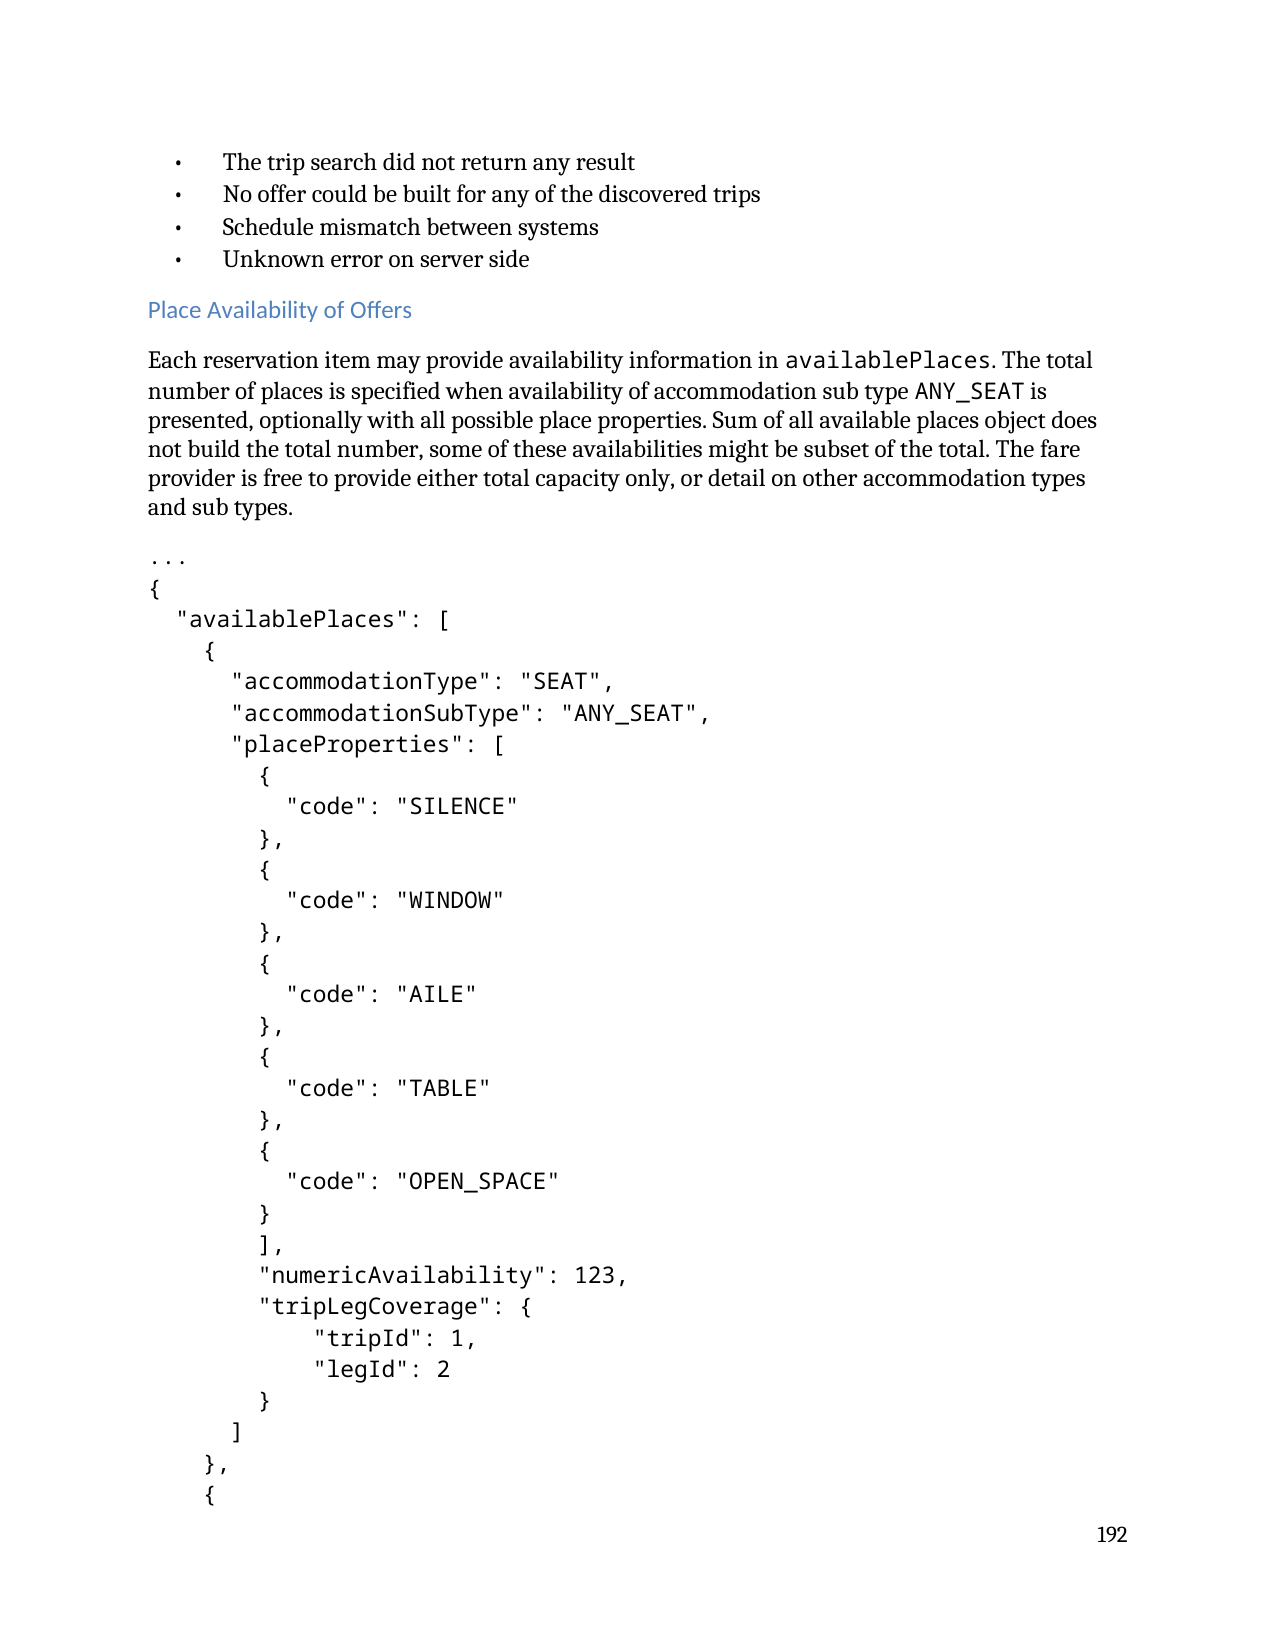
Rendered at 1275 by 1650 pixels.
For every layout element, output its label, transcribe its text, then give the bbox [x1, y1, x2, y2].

text Each reservation item may provide availability information in availablePlaces. The total number of places is specified when availability of accommodation sub type ANY_SEAT is presented, optionally with all possible place properties. Sum of all available places object does not build the total number, some of these availabilities might be subset of the total. The fare provider is free to provide either total capacity only, or detail on other accommodation types and sub types. [148, 344, 1127, 521]
subtitle Place Availability of Offers [148, 295, 1127, 325]
list Schedule mismatch between systems [173, 213, 1127, 241]
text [148, 540, 1127, 1509]
list The trip search did not return any result [173, 148, 1127, 176]
list Unknown error on server side [173, 245, 1127, 274]
list No offer could be built for any of the discovered trips [173, 180, 1127, 209]
